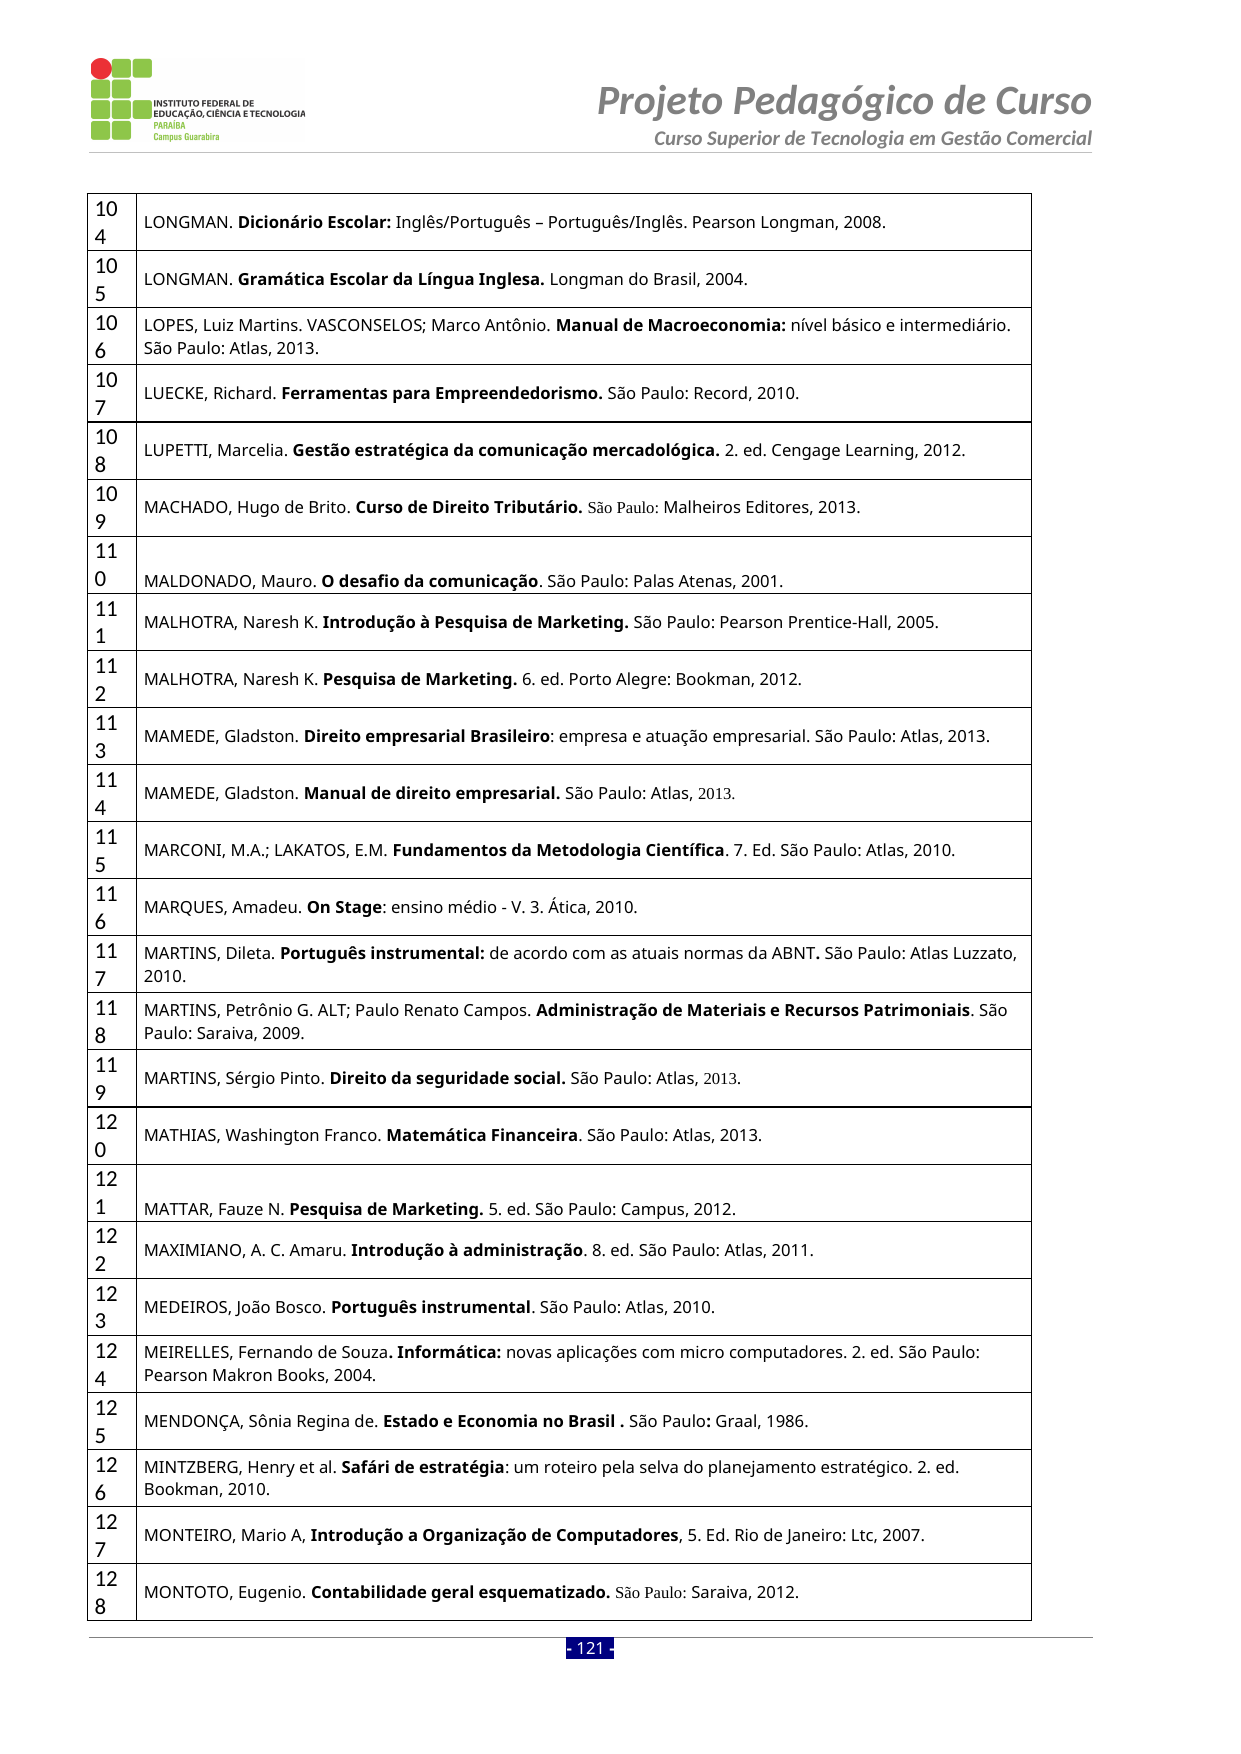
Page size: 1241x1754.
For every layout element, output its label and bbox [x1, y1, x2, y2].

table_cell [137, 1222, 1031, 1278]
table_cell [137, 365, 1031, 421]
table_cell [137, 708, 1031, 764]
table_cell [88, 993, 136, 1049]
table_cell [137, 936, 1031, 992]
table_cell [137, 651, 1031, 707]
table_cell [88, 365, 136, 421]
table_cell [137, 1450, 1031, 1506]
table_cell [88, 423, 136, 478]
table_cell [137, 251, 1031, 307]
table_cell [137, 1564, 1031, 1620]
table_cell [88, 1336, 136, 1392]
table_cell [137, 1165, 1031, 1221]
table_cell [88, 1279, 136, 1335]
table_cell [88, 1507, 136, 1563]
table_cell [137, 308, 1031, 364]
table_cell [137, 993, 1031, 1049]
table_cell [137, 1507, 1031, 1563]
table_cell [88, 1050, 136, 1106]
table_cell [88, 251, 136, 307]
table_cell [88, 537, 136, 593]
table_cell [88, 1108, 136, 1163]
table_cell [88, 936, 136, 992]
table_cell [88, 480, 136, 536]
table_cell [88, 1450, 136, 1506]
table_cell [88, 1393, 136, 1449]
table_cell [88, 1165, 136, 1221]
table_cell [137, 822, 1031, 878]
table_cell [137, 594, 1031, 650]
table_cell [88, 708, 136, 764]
picture [91, 58, 306, 142]
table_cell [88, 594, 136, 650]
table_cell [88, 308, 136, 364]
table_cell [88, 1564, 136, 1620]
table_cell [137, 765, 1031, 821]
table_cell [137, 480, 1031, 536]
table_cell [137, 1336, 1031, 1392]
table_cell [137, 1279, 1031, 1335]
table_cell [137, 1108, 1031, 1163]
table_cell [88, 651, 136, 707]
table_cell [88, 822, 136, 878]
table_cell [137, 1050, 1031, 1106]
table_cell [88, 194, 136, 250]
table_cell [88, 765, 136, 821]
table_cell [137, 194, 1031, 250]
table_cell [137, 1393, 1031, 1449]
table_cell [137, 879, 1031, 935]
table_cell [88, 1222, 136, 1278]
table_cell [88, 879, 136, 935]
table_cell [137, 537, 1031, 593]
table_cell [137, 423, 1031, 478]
